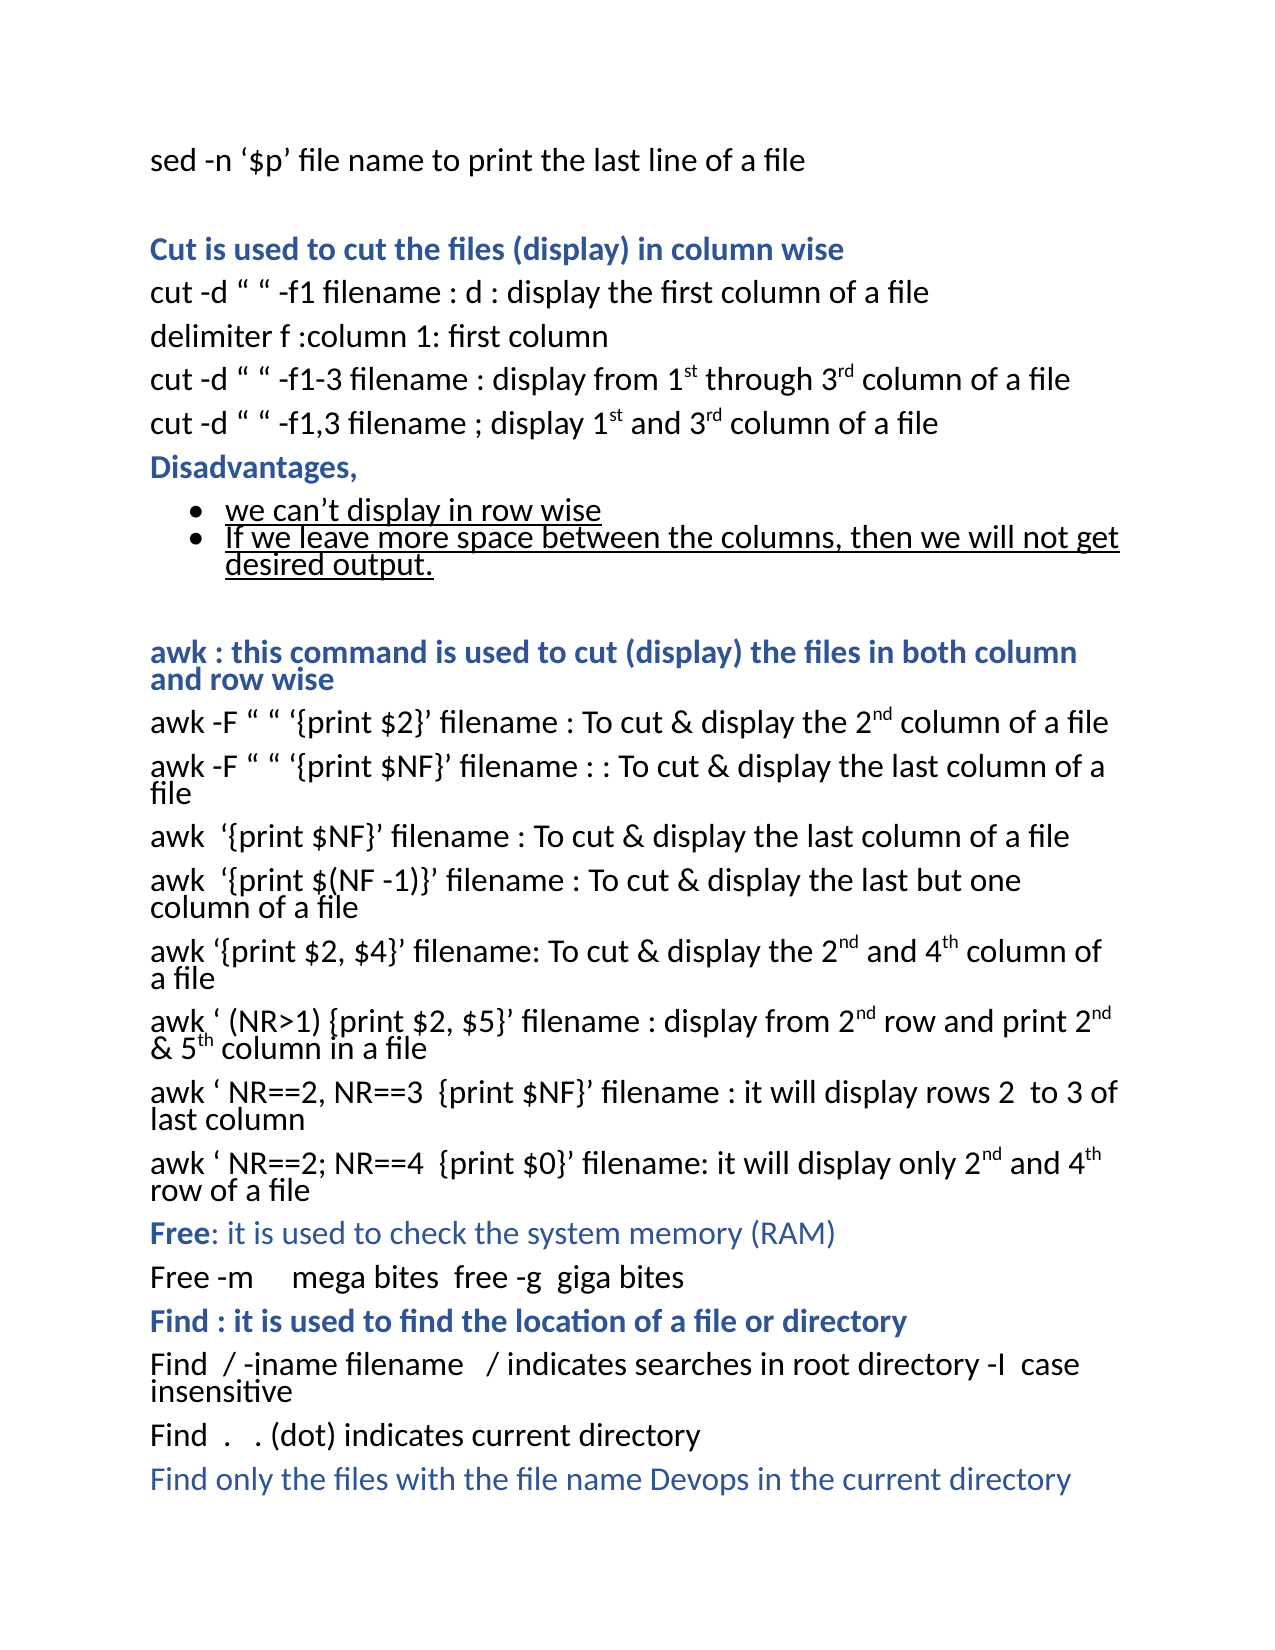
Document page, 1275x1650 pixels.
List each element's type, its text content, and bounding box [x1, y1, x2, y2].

text cut -d “ “ -f1 filename : d : display the first column of a file [150, 282, 1125, 309]
text awk -F “ “ ‘{print $2}’ filename : To cut & display the 2nd column of a file [150, 712, 1125, 739]
text Free: it is used to check the system memory (RAM) [150, 1223, 1125, 1250]
text Free -m mega bites free -g giga bites [150, 1267, 1125, 1294]
text awk ‘ (NR>1) {print $2, $5}’ filename : display from 2nd row and print 2nd & 5th column in a file [150, 1011, 1125, 1065]
text Disadvantages, [150, 457, 1125, 483]
text awk ‘{print $2, $4}’ filename: To cut & display the 2nd and 4th column of a file [150, 941, 1125, 994]
text awk ‘{print $(NF -1)}’ filename : To cut & display the last but one column of a file [150, 870, 1125, 924]
text awk -F “ “ ‘{print $NF}’ filename : : To cut & display the last column of a file [150, 756, 1125, 810]
text sed -n ‘$p’ file name to print the last line of a file [150, 150, 1125, 177]
text awk ‘ NR==2, NR==3 {print $NF}’ filename : it will display rows 2 to 3 of last column [150, 1082, 1125, 1136]
text cut -d “ “ -f1-3 filename : display from 1st through 3rd column of a file [150, 369, 1125, 396]
text Cut is used to cut the files (display) in column wise [150, 238, 518, 265]
list we can’t display in row wise [187, 500, 1125, 527]
text awk ‘ NR==2; NR==4 {print $0}’ filename: it will display only 2nd and 4th row of a file [150, 1152, 1125, 1206]
list If we leave more space between the columns, then we will not get desired output. [187, 527, 1125, 581]
text delimiter f :column 1: first column [150, 326, 1125, 353]
text Find . . (dot) indicates current directory [150, 1425, 1125, 1452]
text Find only the files with the file name Devops in the current directory [150, 1468, 1125, 1495]
text Cut is used to cut the files (display) in column wise [623, 238, 1125, 265]
text Find / -iname filename / indicates searches in root directory -I case insensitive [150, 1354, 1125, 1408]
text awk : this command is used to cut (display) the files in both column and row wise [150, 641, 1125, 695]
text Find : it is used to find the location of a file or directory [150, 1310, 1125, 1337]
text awk ‘{print $NF}’ filename : To cut & display the last column of a file [150, 826, 1125, 853]
text cut -d “ “ -f1,3 filename ; display 1st and 3rd column of a file [150, 413, 1125, 440]
